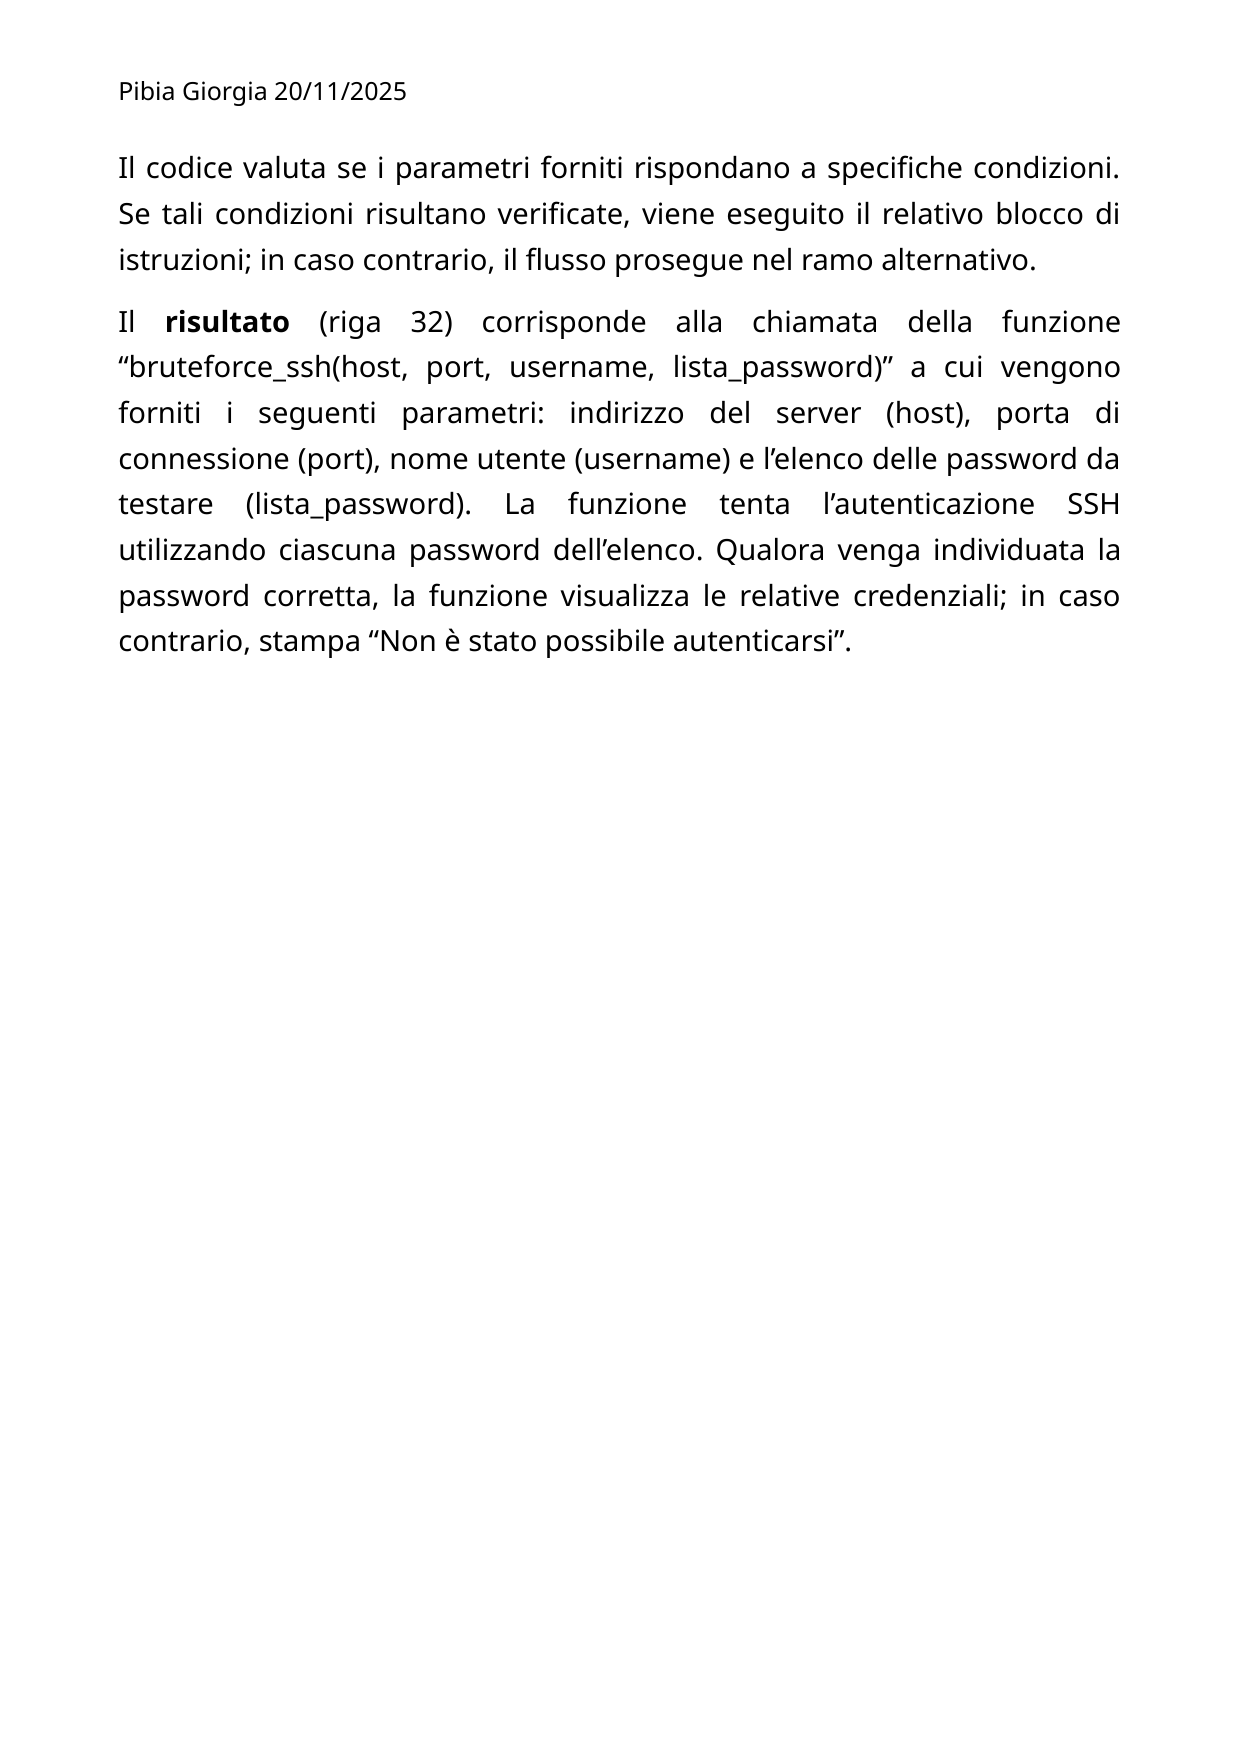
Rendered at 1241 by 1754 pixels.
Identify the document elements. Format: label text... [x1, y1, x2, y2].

text Il risultato (riga 32) corrisponde alla chiamata della funzione “bruteforce_ssh(host, port, username, lista_password)” a cui vengono forniti i seguenti parametri: indirizzo del server (host), porta di connessione (port), nome utente (username) e l’elenco delle password da testare (lista_password). La funzione tenta l’autenticazione SSH utilizzando ciascuna password dell’elenco. Qualora venga individuata la password corretta, la funzione visualizza le relative credenziali; in caso contrario, stampa “Non è stato possibile autenticarsi”. [118, 301, 1122, 660]
text Il codice valuta se i parametri forniti rispondano a specifiche condizioni. Se tali condizioni risultano verificate, viene eseguito il relativo blocco di istruzioni; in caso contrario, il flusso prosegue nel ramo alternativo. [118, 148, 1122, 278]
